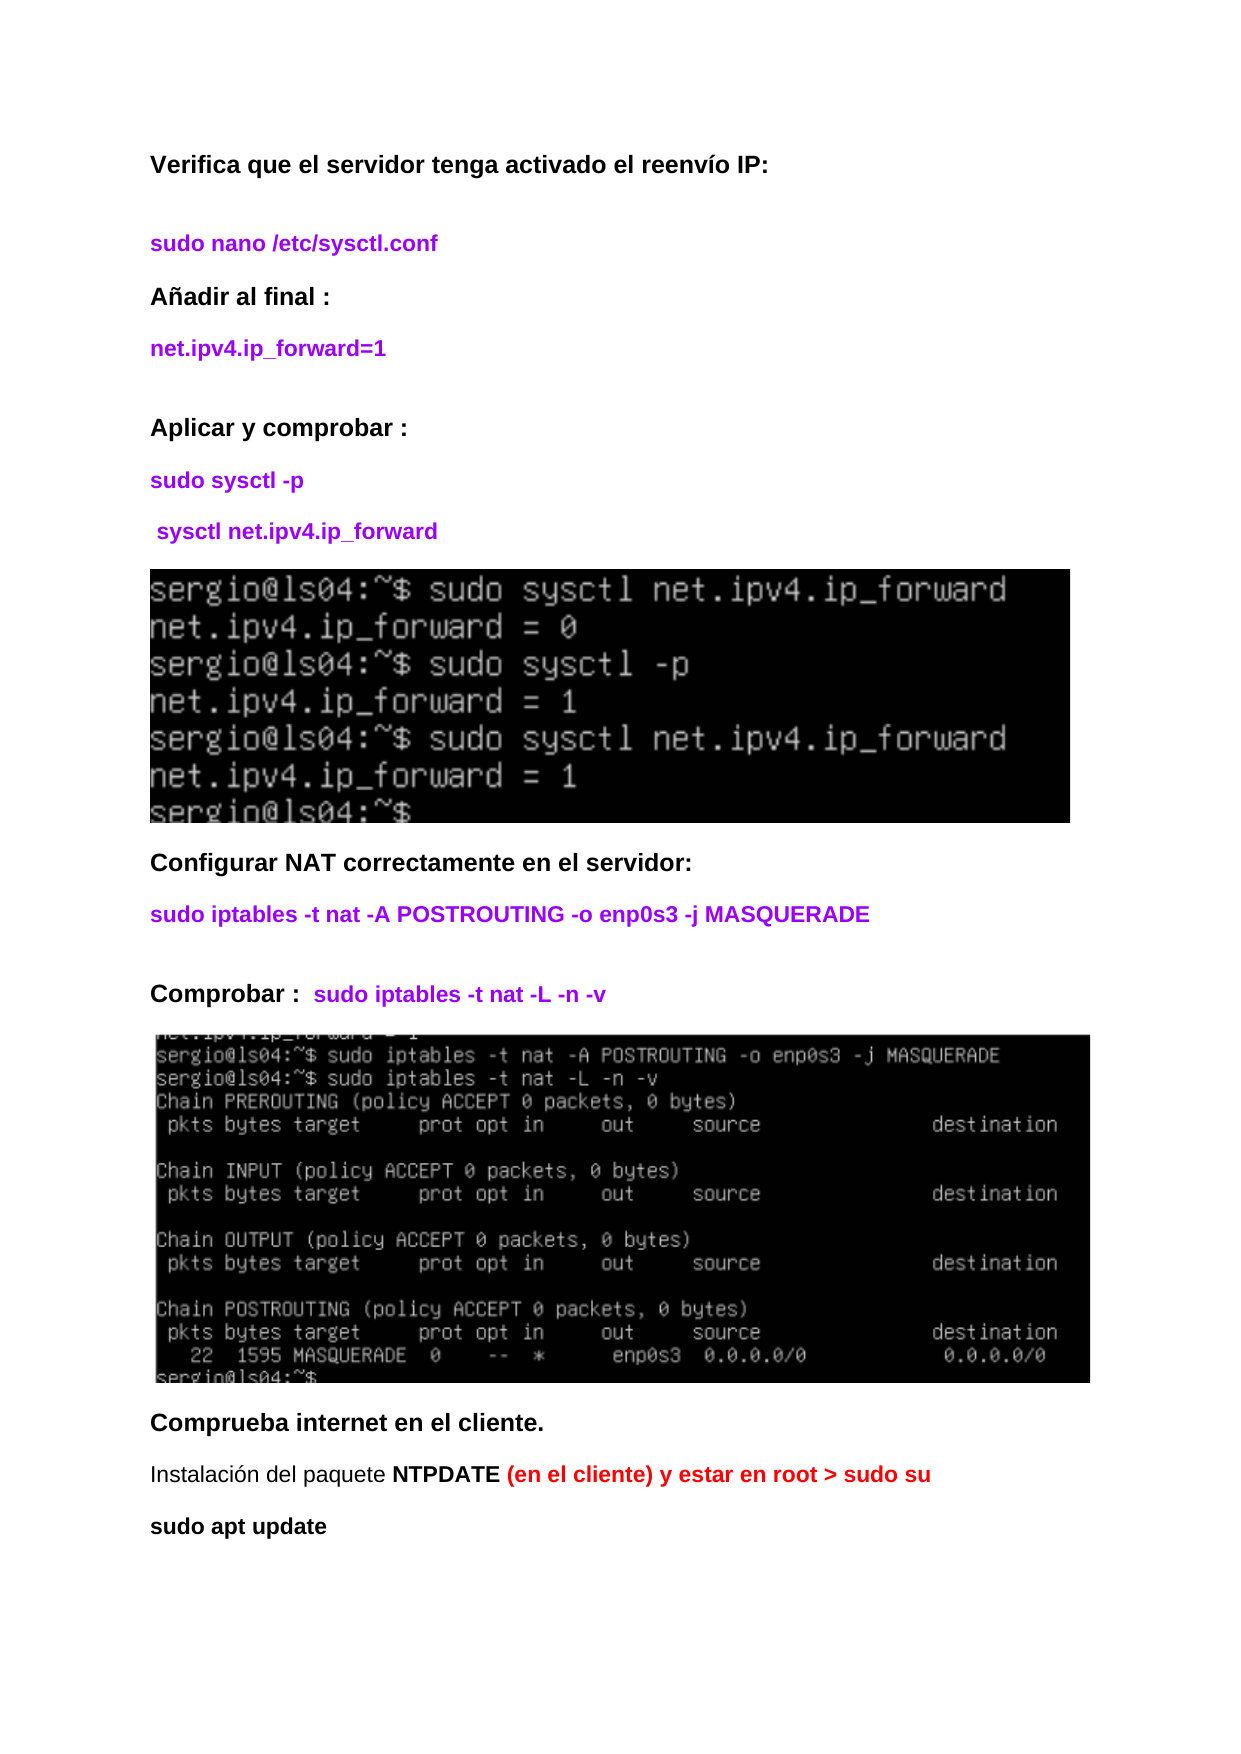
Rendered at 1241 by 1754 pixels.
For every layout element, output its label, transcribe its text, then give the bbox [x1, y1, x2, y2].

text sudo iptables -t nat -A POSTROUTING -o enp0s3 -j MASQUERADE [150, 901, 1090, 954]
picture [150, 1032, 1091, 1383]
text sudo nano /etc/sysctl.conf [150, 230, 1090, 256]
text Comprobar : sudo iptables -t nat -L -n -v [150, 979, 1090, 1008]
text Comprueba internet en el cliente. [150, 1408, 1090, 1436]
text Añadir al final : [150, 281, 1090, 310]
text Verifica que el servidor tenga activado el reenvío IP: [150, 150, 1090, 205]
text Configurar NAT correctamente en el servidor: [150, 847, 1090, 876]
picture [150, 569, 1071, 823]
text Aplicar y comprobar : [150, 413, 1090, 442]
text sudo sysctl -p [150, 467, 1090, 493]
text sudo apt update [150, 1513, 1090, 1539]
text sysctl net.ipv4.ip_forward [150, 518, 1090, 544]
text Instalación del paquete NTPDATE (en el cliente) y estar en root > sudo su [150, 1461, 1090, 1488]
text net.ipv4.ip_forward=1 [150, 335, 1090, 388]
